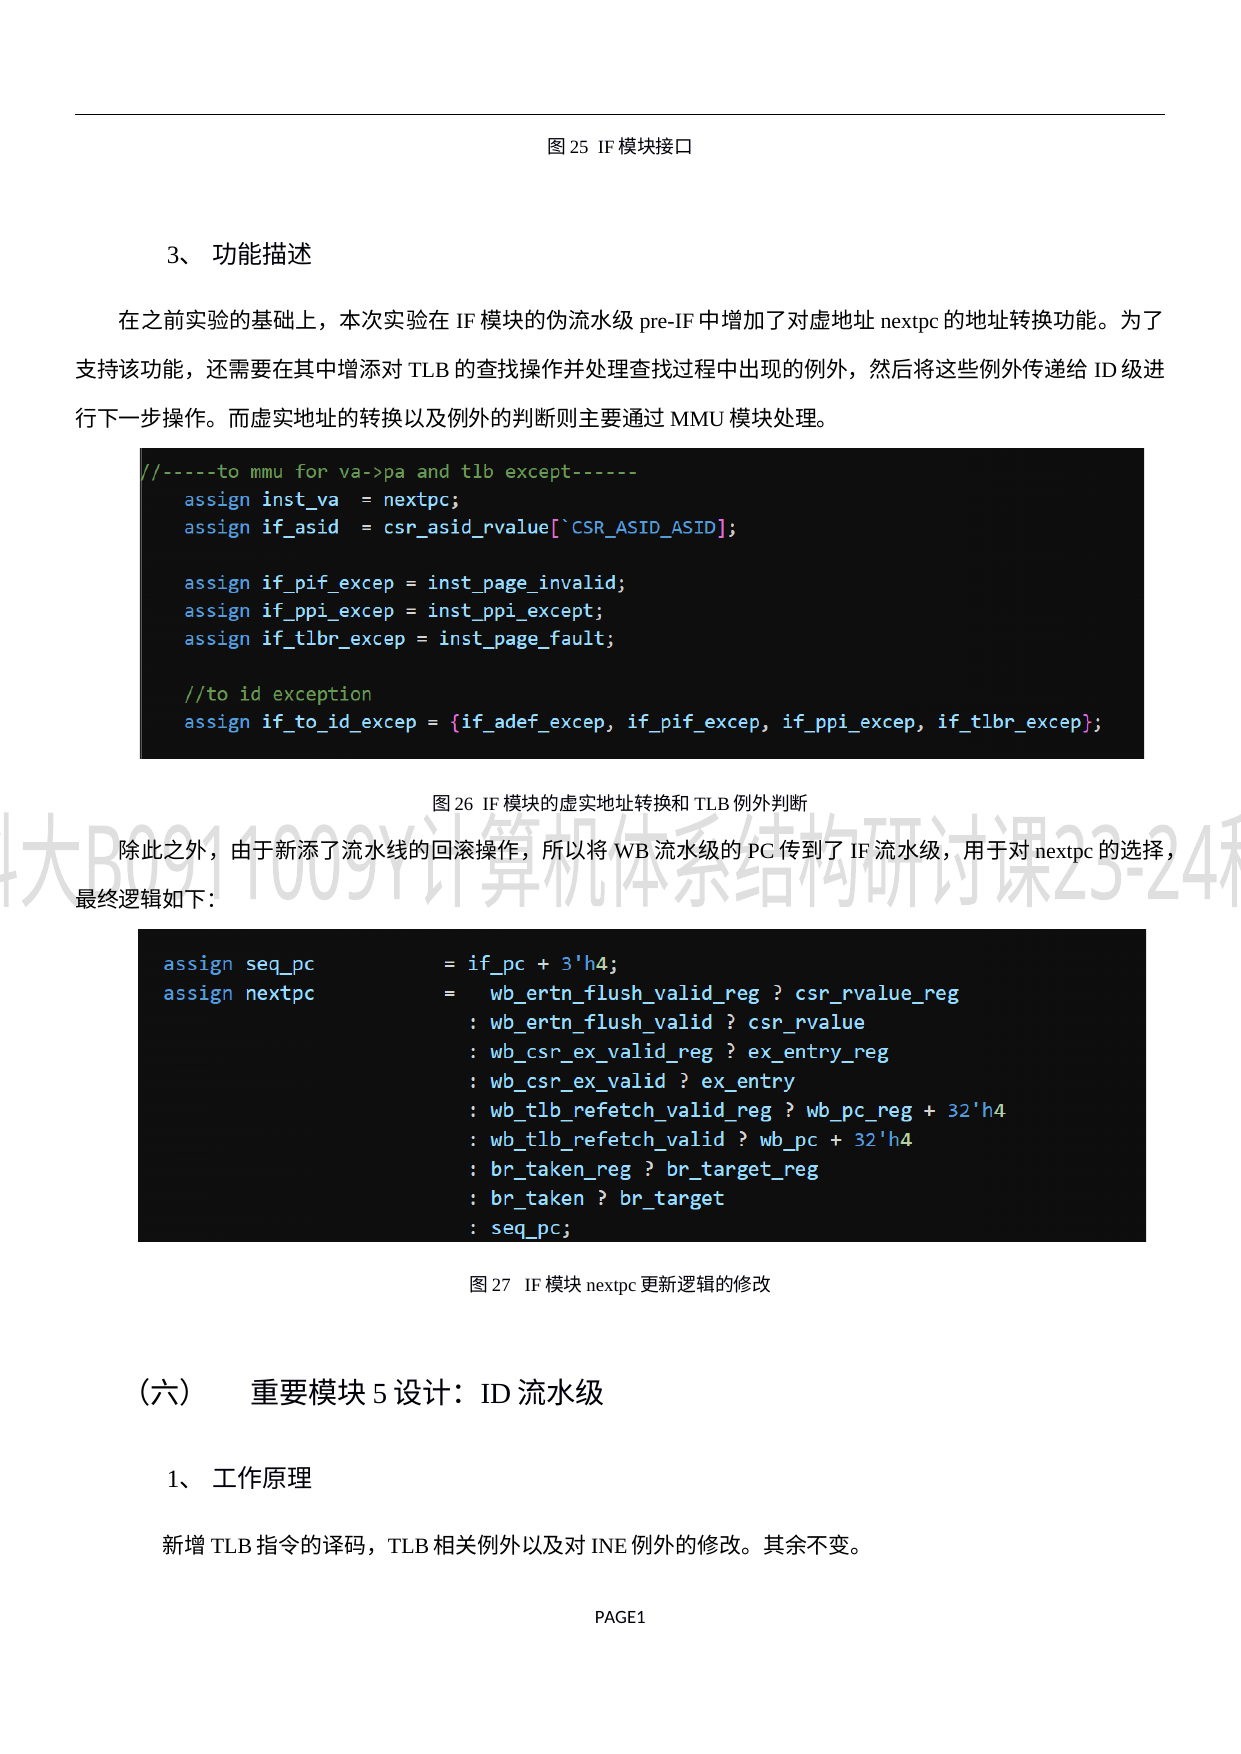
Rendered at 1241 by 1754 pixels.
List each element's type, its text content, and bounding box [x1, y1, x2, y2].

text 图25 IF模块接口 [75, 129, 1165, 161]
list 功能描述 [167, 220, 1165, 285]
list 重要模块5设计：ID流水级 [121, 1358, 1165, 1423]
list 工作原理 [167, 1444, 1165, 1509]
text 图26 IF模块的虚实地址转换和TLB例外判断 [75, 786, 1165, 819]
text 在之前实验的基础上，本次实验在IF模块的伪流水级pre-IF中增加了对虚地址nextpc的地址转换功能。为了支持该功能，还需要在其中增添对TLB的查找操作并处理查找过程中出现的例外，然后将这些例外传递给ID级进行下一步操作。而虚实地址的转换以及例外的判断则主要通过MMU模块处理。 [75, 303, 1165, 433]
picture [138, 929, 1147, 1242]
text 新增TLB指令的译码，TLB相关例外以及对INE例外的修改。其余不变。 [75, 1528, 1165, 1560]
text 除此之外，由于新添了流水线的回滚操作，所以将WB流水级的PC传到了IF流水级，用于对nextpc的选择，最终逻辑如下： [75, 832, 1165, 914]
text 图27 IF模块nextpc更新逻辑的修改 [75, 1267, 1165, 1300]
picture [139, 448, 1145, 759]
